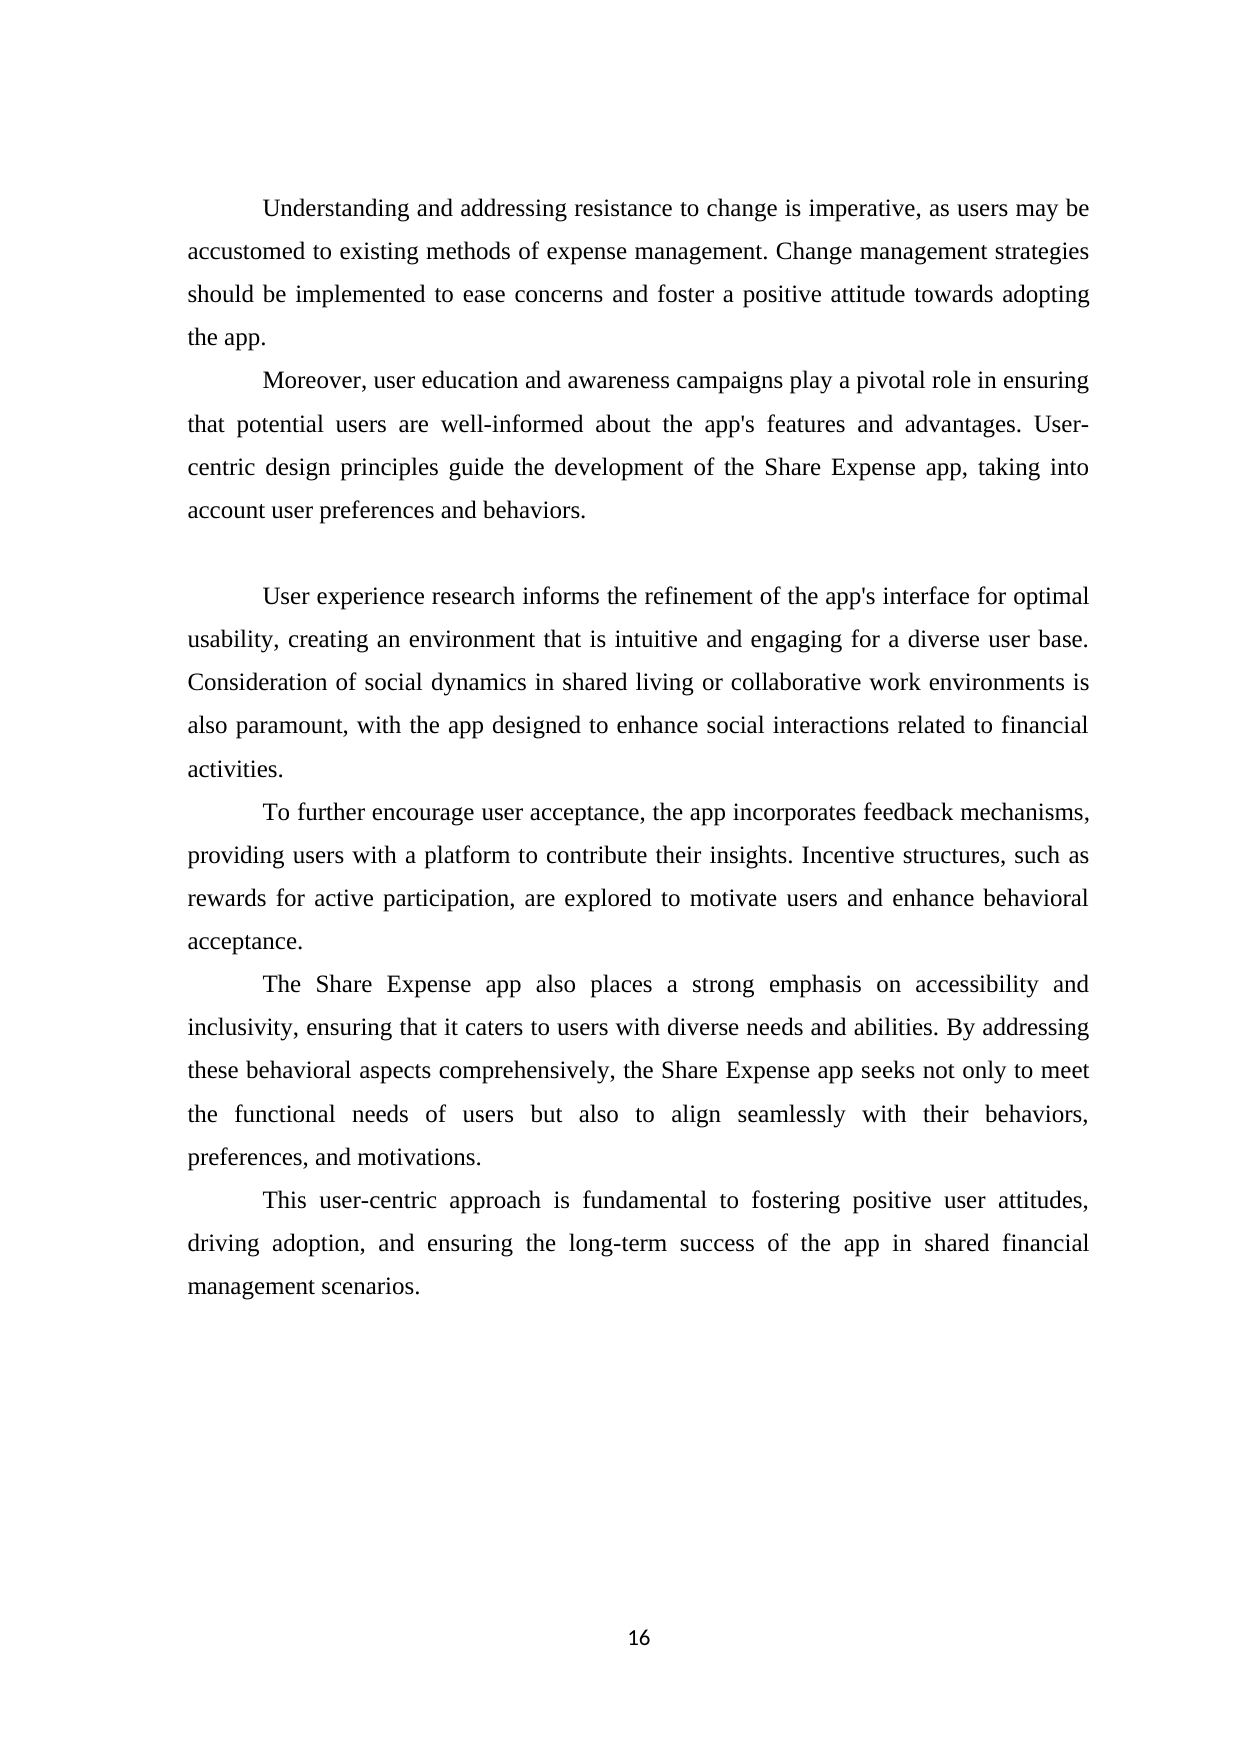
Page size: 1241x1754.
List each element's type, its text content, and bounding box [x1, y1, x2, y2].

text User experience research informs the refinement of the app's interface for optimal usability, creating an environment that is intuitive and engaging for a diverse user base. Consideration of social dynamics in shared living or collaborative work environments is also paramount, with the app designed to enhance social interactions related to financial activities. [187, 581, 1090, 782]
text Understanding and addressing resistance to change is imperative, as users may be accustomed to existing methods of expense management. Change management strategies should be implemented to ease concerns and foster a positive attitude towards adopting the app. [187, 193, 1090, 351]
text To further encourage user acceptance, the app incorporates feedback mechanisms, providing users with a platform to contribute their insights. Incentive structures, such as rewards for active participation, are explored to motivate users and enhance behavioral acceptance. [187, 797, 1090, 955]
text Moreover, user education and awareness campaigns play a pivotal role in ensuring that potential users are well-informed about the app's features and advantages. User-centric design principles guide the development of the Share Expense app, taking into account user preferences and behaviors. [187, 366, 1090, 524]
text The Share Expense app also places a strong emphasis on accessibility and inclusivity, ensuring that it caters to users with diverse needs and abilities. By addressing these behavioral aspects comprehensively, the Share Expense app seeks not only to meet the functional needs of users but also to align seamlessly with their behaviors, preferences, and motivations. [187, 969, 1090, 1171]
text This user-centric approach is fundamental to fostering positive user attitudes, driving adoption, and ensuring the long-term success of the app in shared financial management scenarios. [187, 1185, 1090, 1300]
